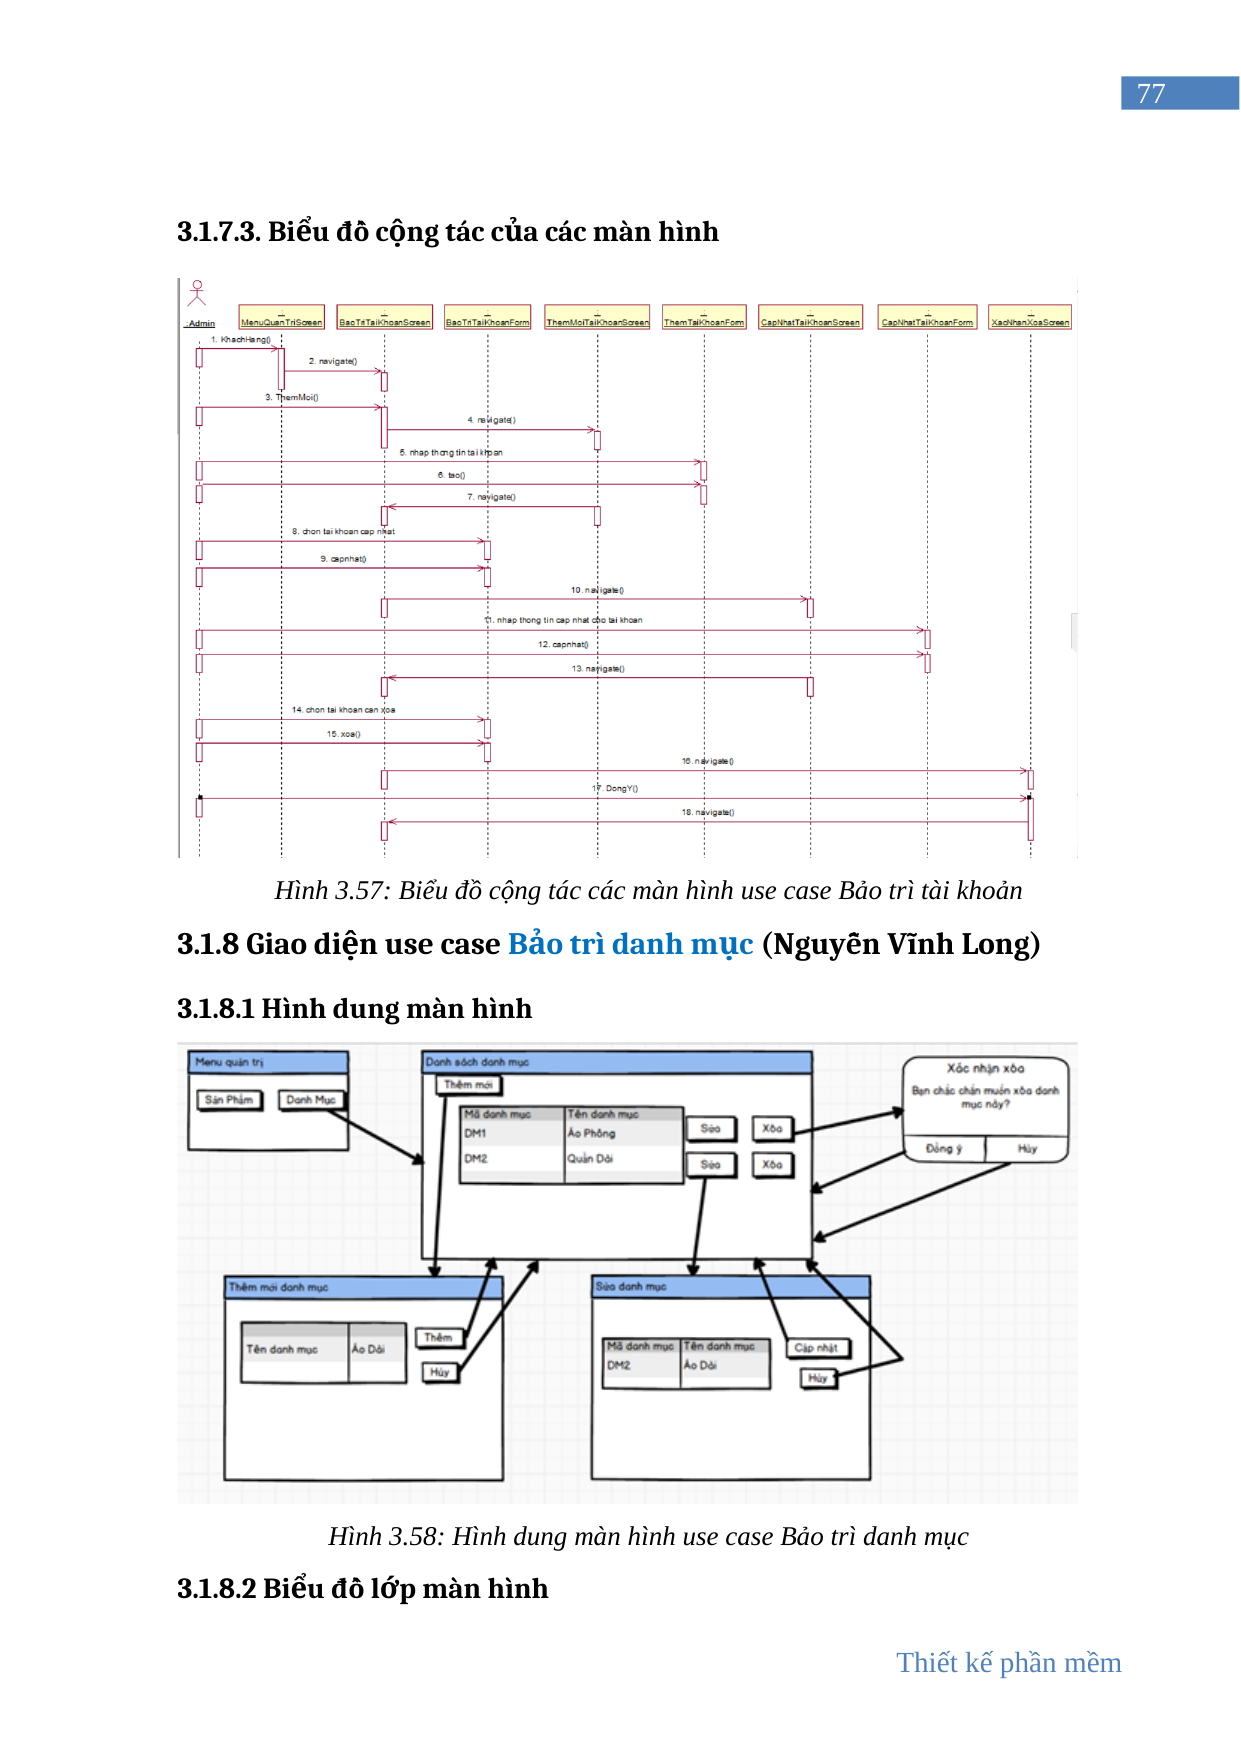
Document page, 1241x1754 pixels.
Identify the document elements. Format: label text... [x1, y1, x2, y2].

subtitle 3.1.7.3. Biểu đồ cộng tác của các màn hình [177, 215, 1122, 249]
text 3.1.8.2 Biểu đồ lớp màn hình [177, 1572, 1122, 1605]
text 3.1.8.1 Hình dung màn hình [177, 992, 1122, 1026]
picture [177, 278, 1078, 858]
subtitle Giao diện use case Bảo trì danh mục (Nguyễn Vĩnh Long) [177, 926, 1122, 962]
picture [177, 1042, 1078, 1504]
